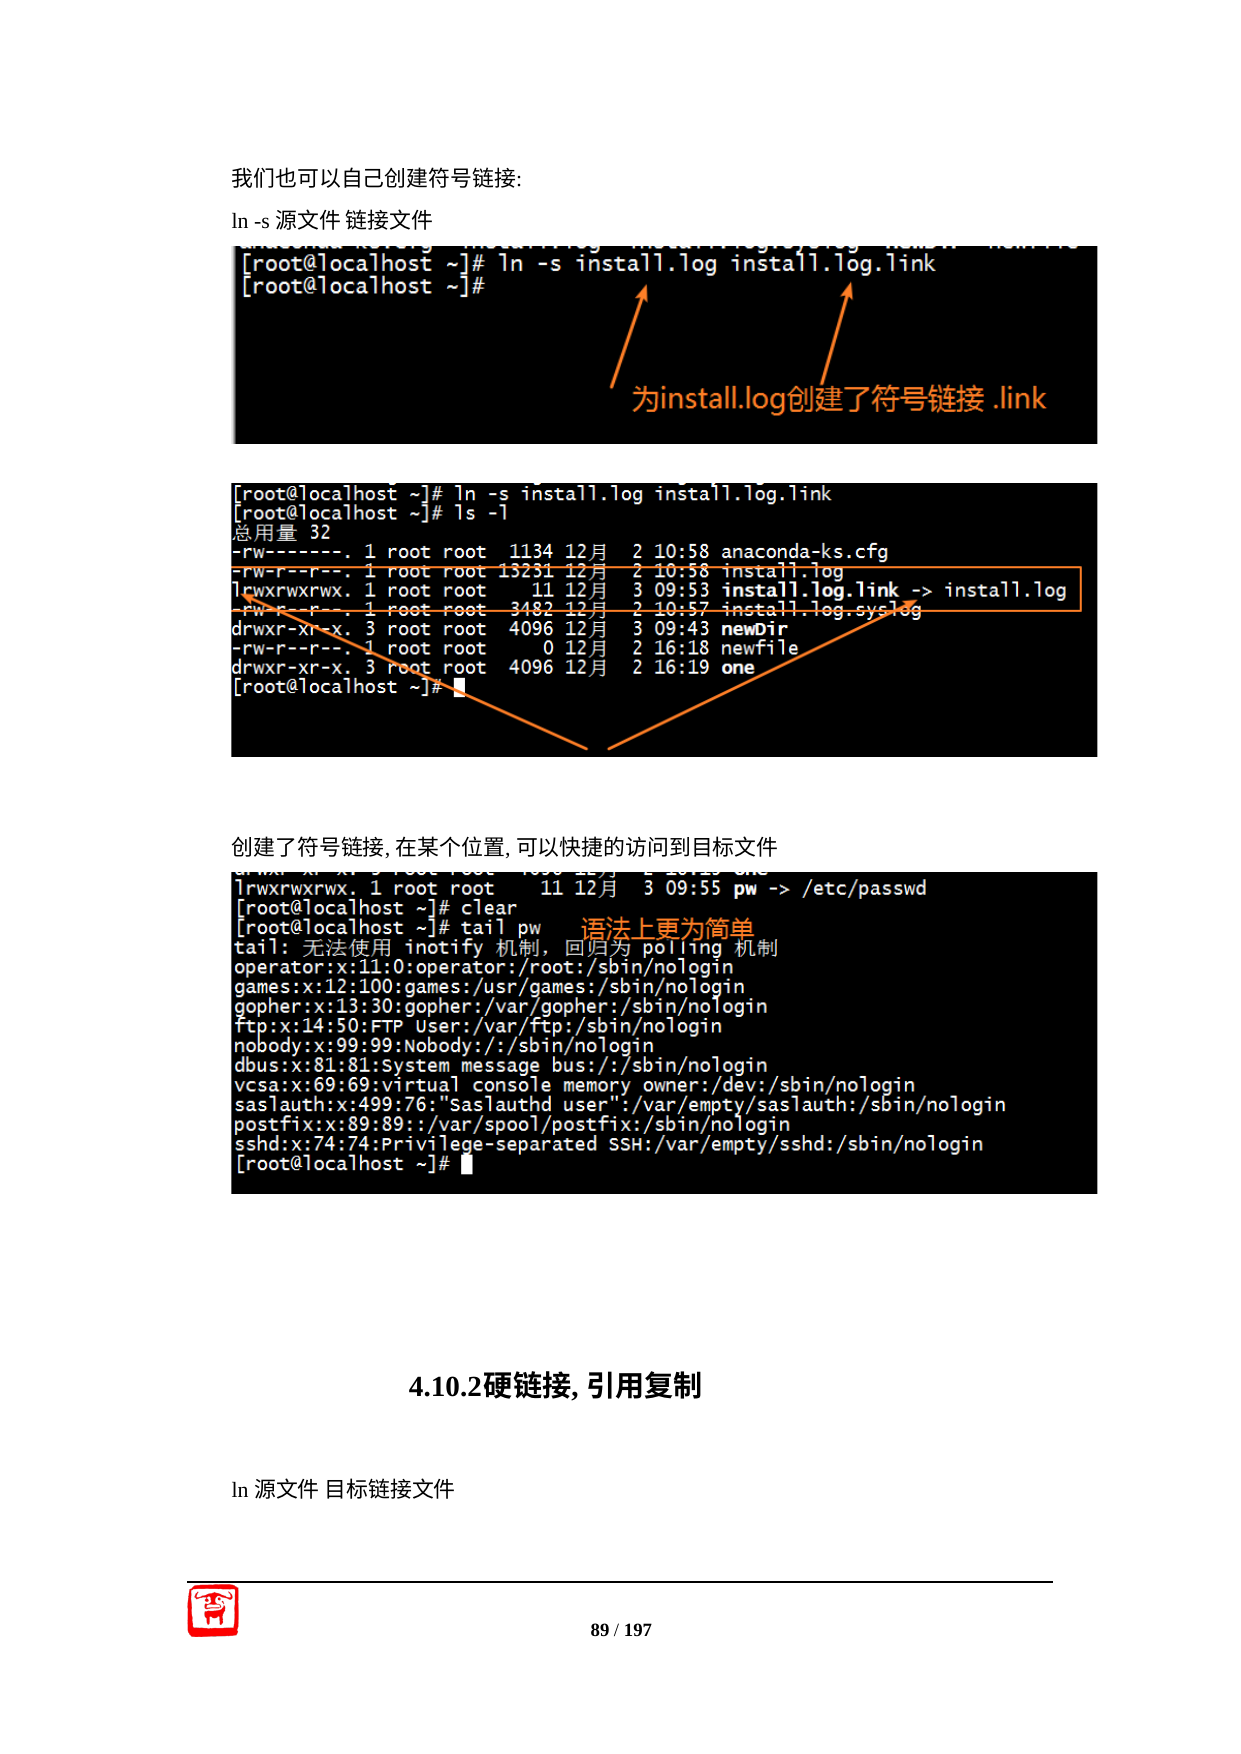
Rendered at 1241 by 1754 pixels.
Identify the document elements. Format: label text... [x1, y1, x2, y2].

text ln 源文件 目标链接文件 [187, 1472, 1053, 1504]
picture [231, 483, 1098, 757]
picture [187, 1584, 239, 1637]
text 创建了符号链接, 在某个位置, 可以快捷的访问到目标文件 [187, 830, 1053, 862]
text ln -s 源文件 链接文件 [187, 203, 1053, 236]
subtitle 硬链接, 引用复制 [409, 1351, 1053, 1416]
picture [231, 246, 1098, 444]
text 我们也可以自己创建符号链接: [187, 160, 1053, 193]
picture [231, 872, 1098, 1194]
